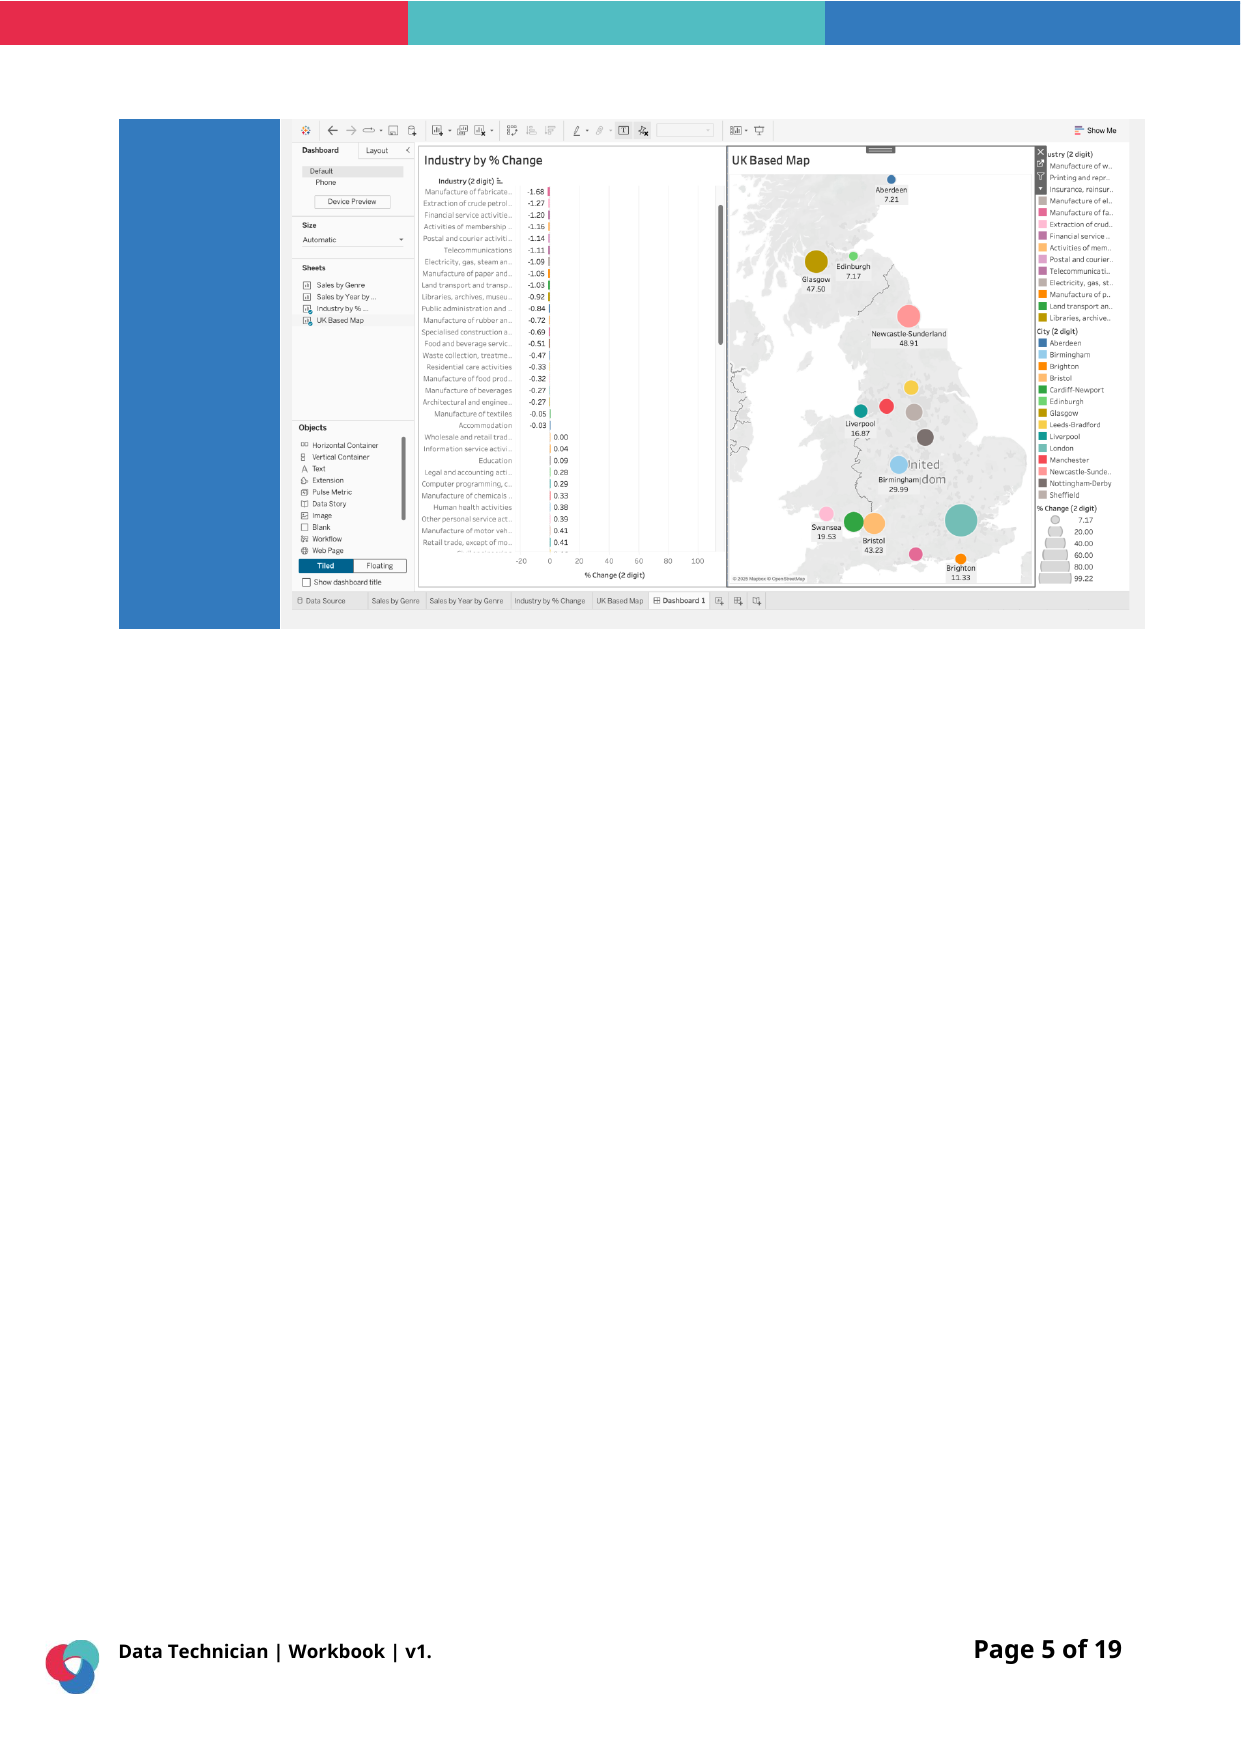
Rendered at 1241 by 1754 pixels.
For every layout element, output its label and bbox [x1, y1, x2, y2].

picture [292, 119, 1130, 610]
picture [45, 1640, 100, 1694]
table_header [281, 119, 1145, 629]
table_header [119, 119, 280, 629]
